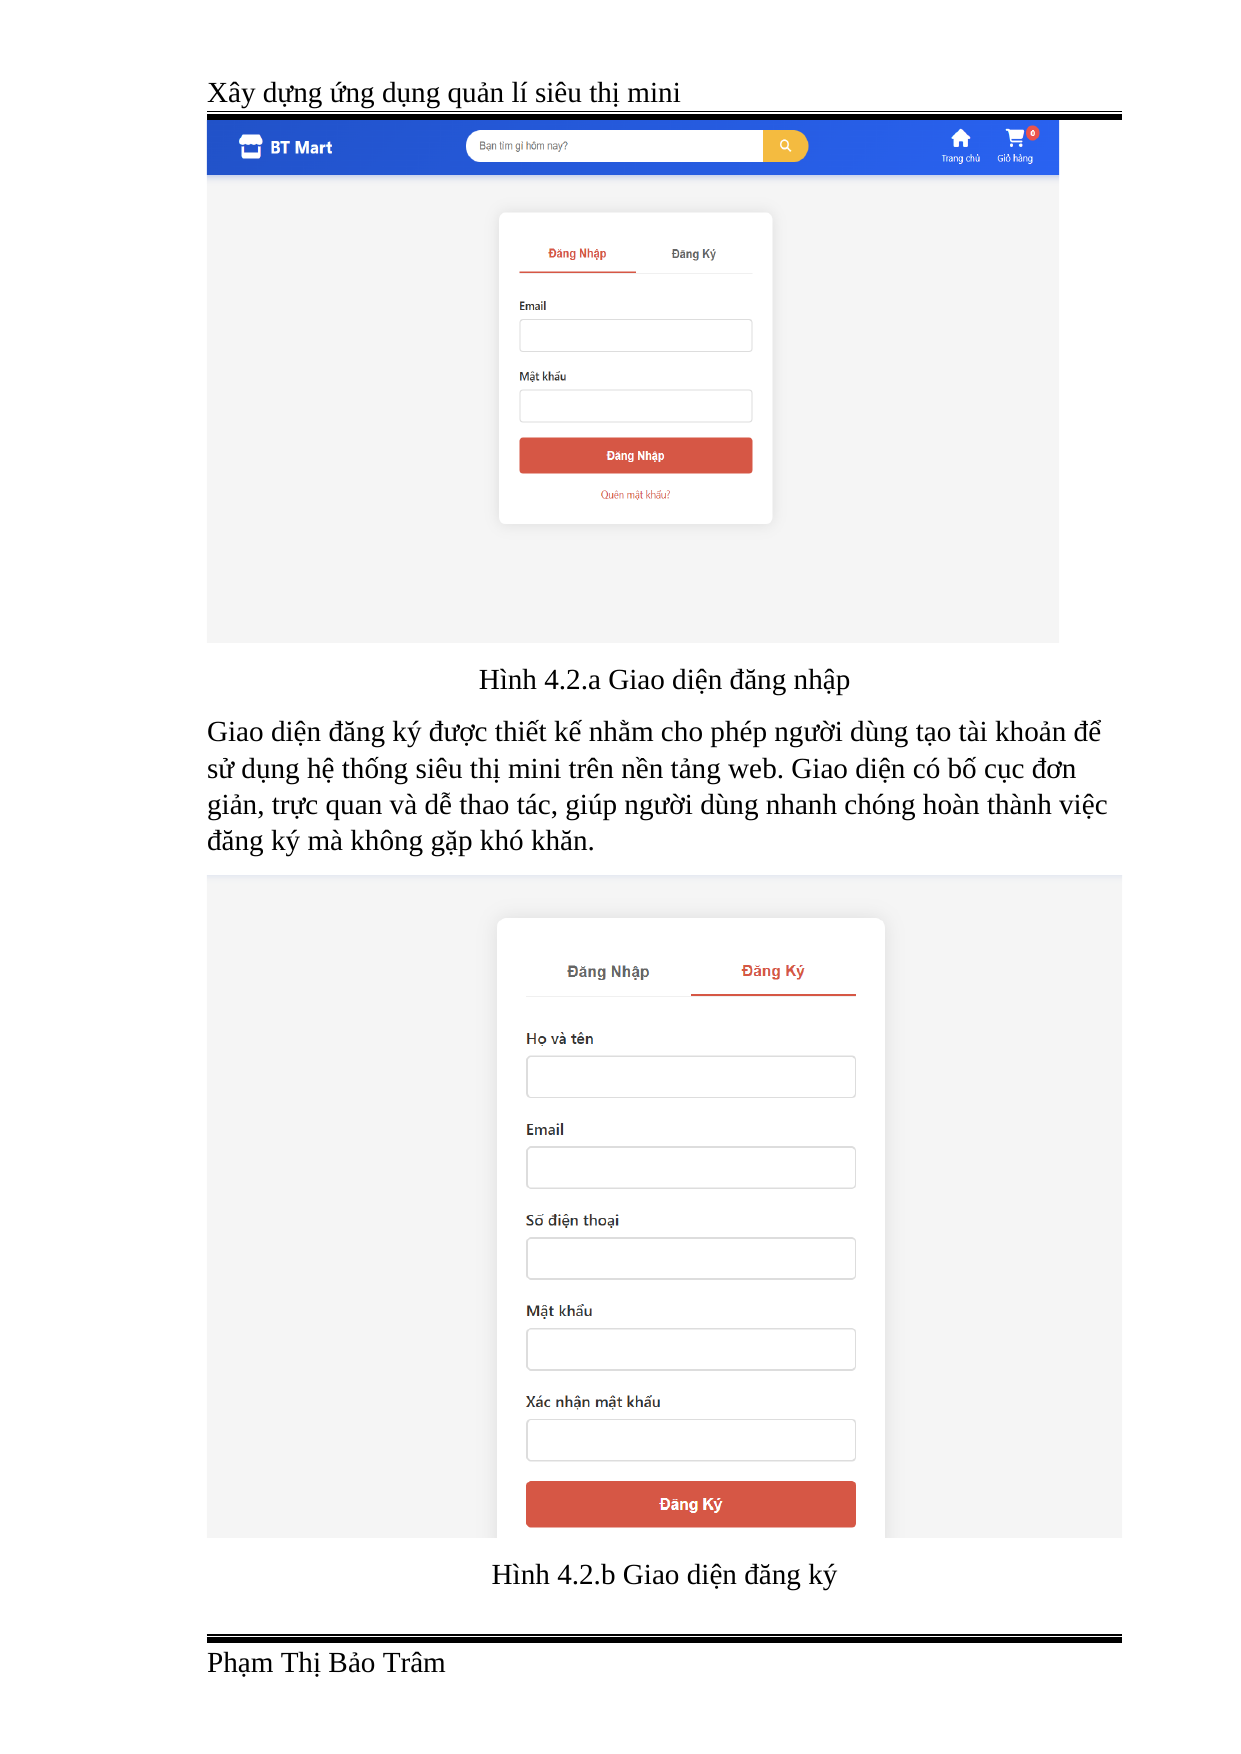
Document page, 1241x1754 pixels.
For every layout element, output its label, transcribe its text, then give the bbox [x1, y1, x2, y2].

text Hình 4.2.b Giao diện đăng ký [207, 1557, 1122, 1591]
picture [206, 875, 1123, 1538]
text Giao diện đăng ký được thiết kế nhằm cho phép người dùng tạo tài khoản để sử dụng hệ thống siêu thị mini trên nền tảng web. Giao diện có bố cục đơn giản, trực quan và dễ thao tác, giúp người dùng nhanh chóng hoàn thành việc đăng ký mà không gặp khó khăn. [207, 714, 1122, 857]
text Hình 4.2.a Giao diện đăng nhập [207, 662, 1122, 695]
picture [206, 120, 1060, 643]
